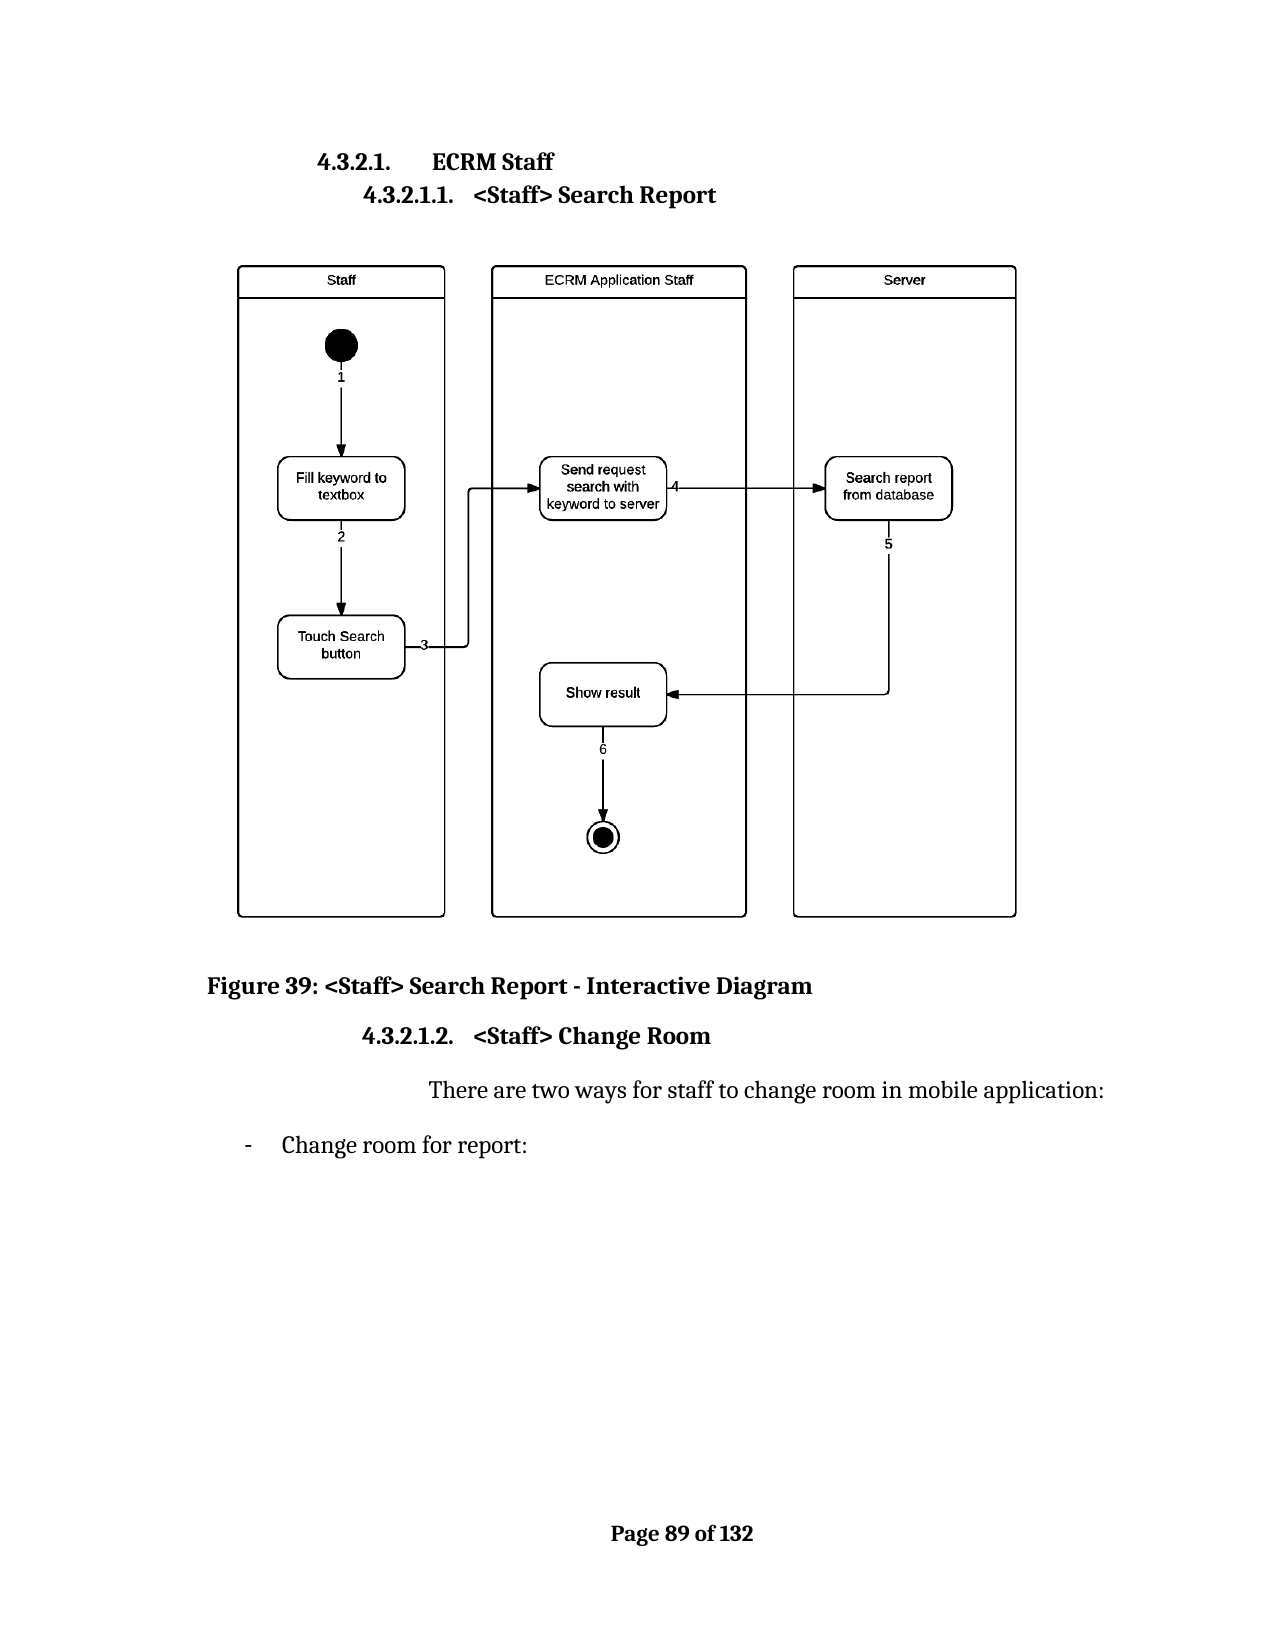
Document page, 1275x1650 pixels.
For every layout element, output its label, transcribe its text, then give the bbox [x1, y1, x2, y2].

list ECRM Staff [317, 148, 1157, 176]
picture [206, 234, 1047, 948]
text There are two ways for staff to change room in mobile application: [207, 1076, 1157, 1104]
list <Staff> Change Room [454, 1022, 1157, 1051]
text Figure 39: <Staff> Search Report - Interactive Diagram [207, 972, 1157, 1001]
list <Staff> Search Report [454, 181, 1157, 209]
list Change room for report: [244, 1129, 1157, 1160]
